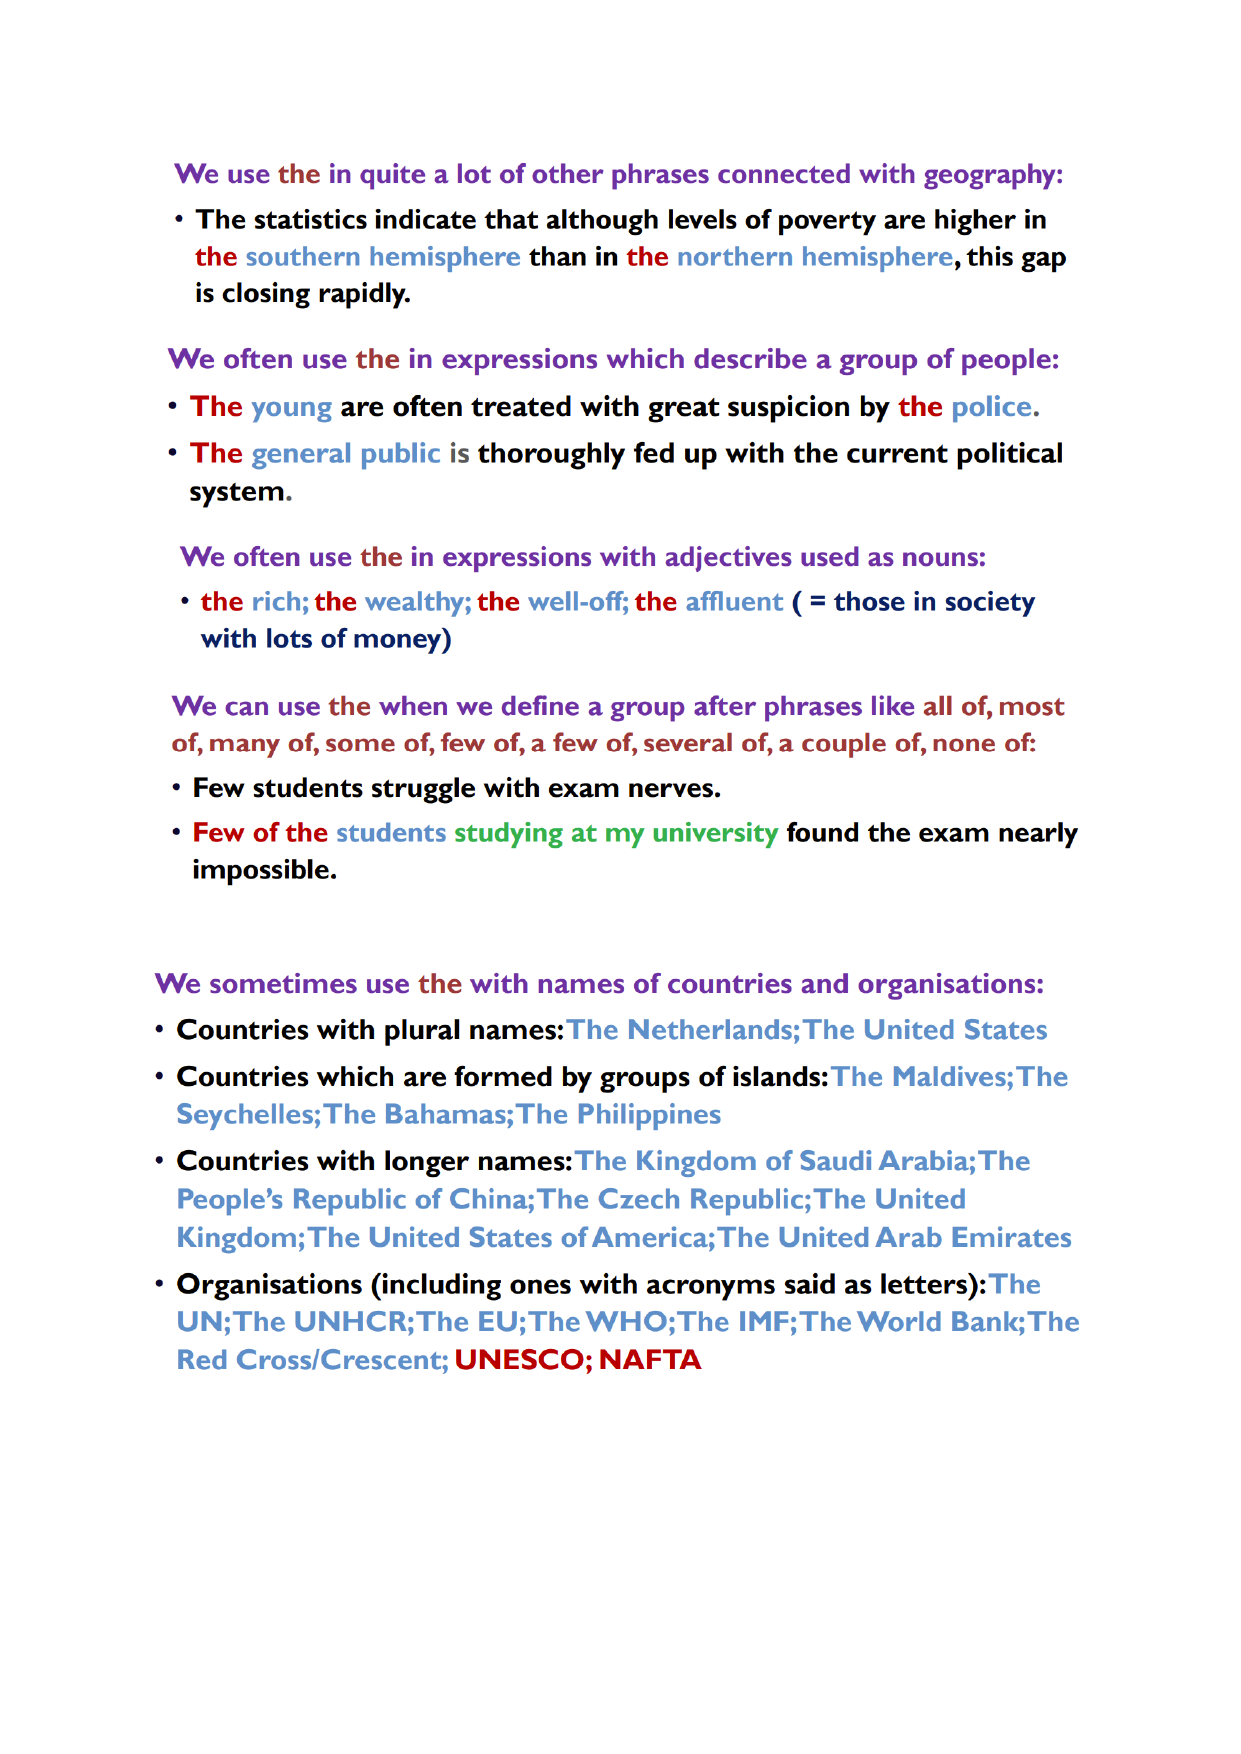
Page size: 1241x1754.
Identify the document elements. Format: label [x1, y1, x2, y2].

picture [150, 330, 1091, 511]
picture [150, 672, 1091, 890]
picture [150, 963, 1091, 1397]
picture [150, 150, 1091, 312]
picture [150, 529, 1091, 654]
